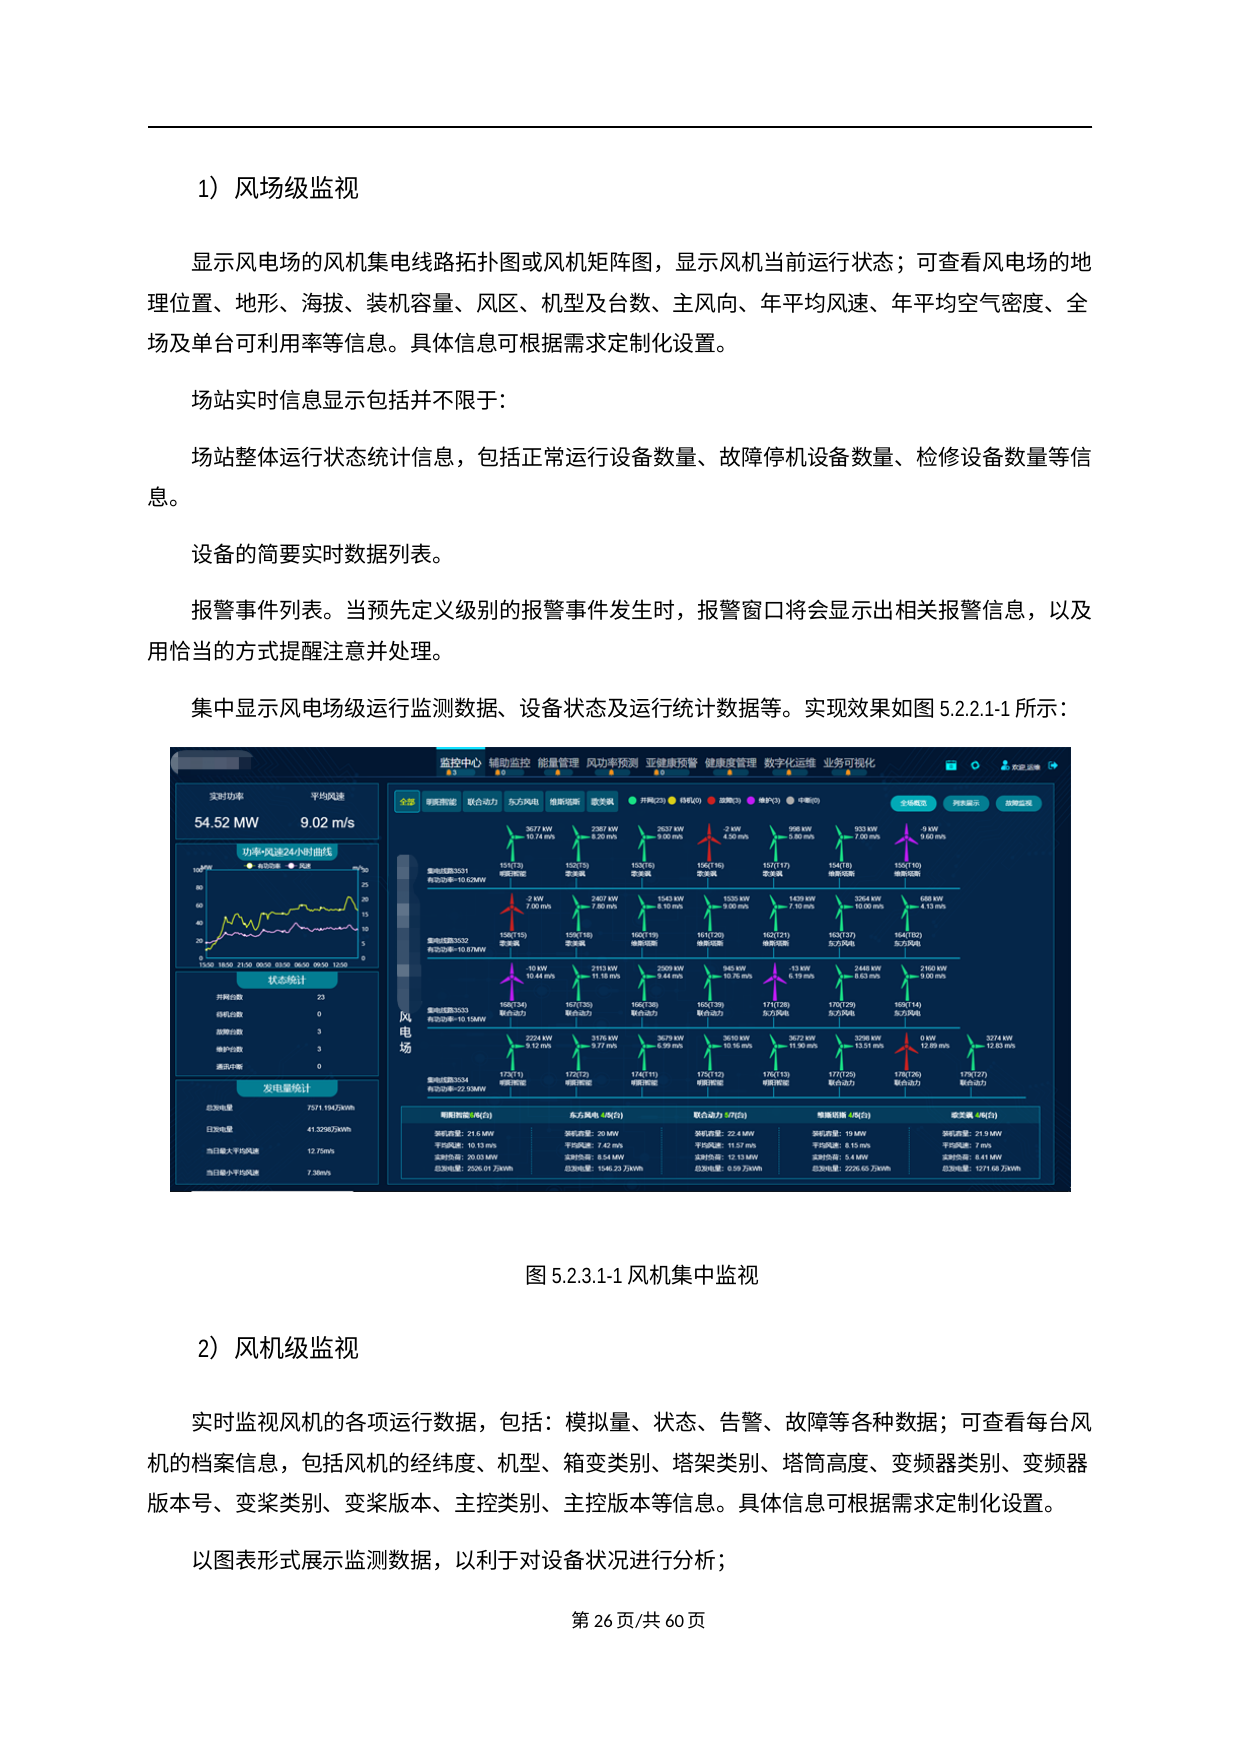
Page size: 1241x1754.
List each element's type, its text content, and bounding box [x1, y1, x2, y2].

text 集中显示风电场级运行监测数据、设备状态及运行统计数据等。实现效果如图5.2.2.1-1所示： [148, 690, 1092, 723]
text 2）风机级监视 [148, 1314, 1092, 1379]
text 显示风电场的风机集电线路拓扑图或风机矩阵图，显示风机当前运行状态；可查看风电场的地理位置、地形、海拔、装机容量、风区、机型及台数、主风向、年平均风速、年平均空气密度、全场及单台可利用率等信息。具体信息可根据需求定制化设置。 [148, 244, 1092, 358]
text 场站整体运行状态统计信息，包括正常运行设备数量、故障停机设备数量、检修设备数量等信息。 [148, 439, 1092, 512]
text 场站实时信息显示包括并不限于： [148, 382, 1092, 415]
text 报警事件列表。当预先定义级别的报警事件发生时，报警窗口将会显示出相关报警信息，以及用恰当的方式提醒注意并处理。 [148, 593, 1092, 666]
text 1）风场级监视 [148, 154, 1092, 219]
text 图5.2.3.1-1 风机集中监视 [148, 1257, 1092, 1290]
text 实时监视风机的各项运行数据，包括：模拟量、状态、告警、故障等各种数据；可查看每台风机的档案信息，包括风机的经纬度、机型、箱变类别、塔架类别、塔筒高度、变频器类别、变频器版本号、变桨类别、变桨版本、主控类别、主控版本等信息。具体信息可根据需求定制化设置。 [148, 1404, 1092, 1518]
text 以图表形式展示监测数据，以利于对设备状况进行分析； [148, 1542, 1092, 1575]
text 设备的简要实时数据列表。 [148, 536, 1092, 569]
picture [170, 746, 1071, 1193]
